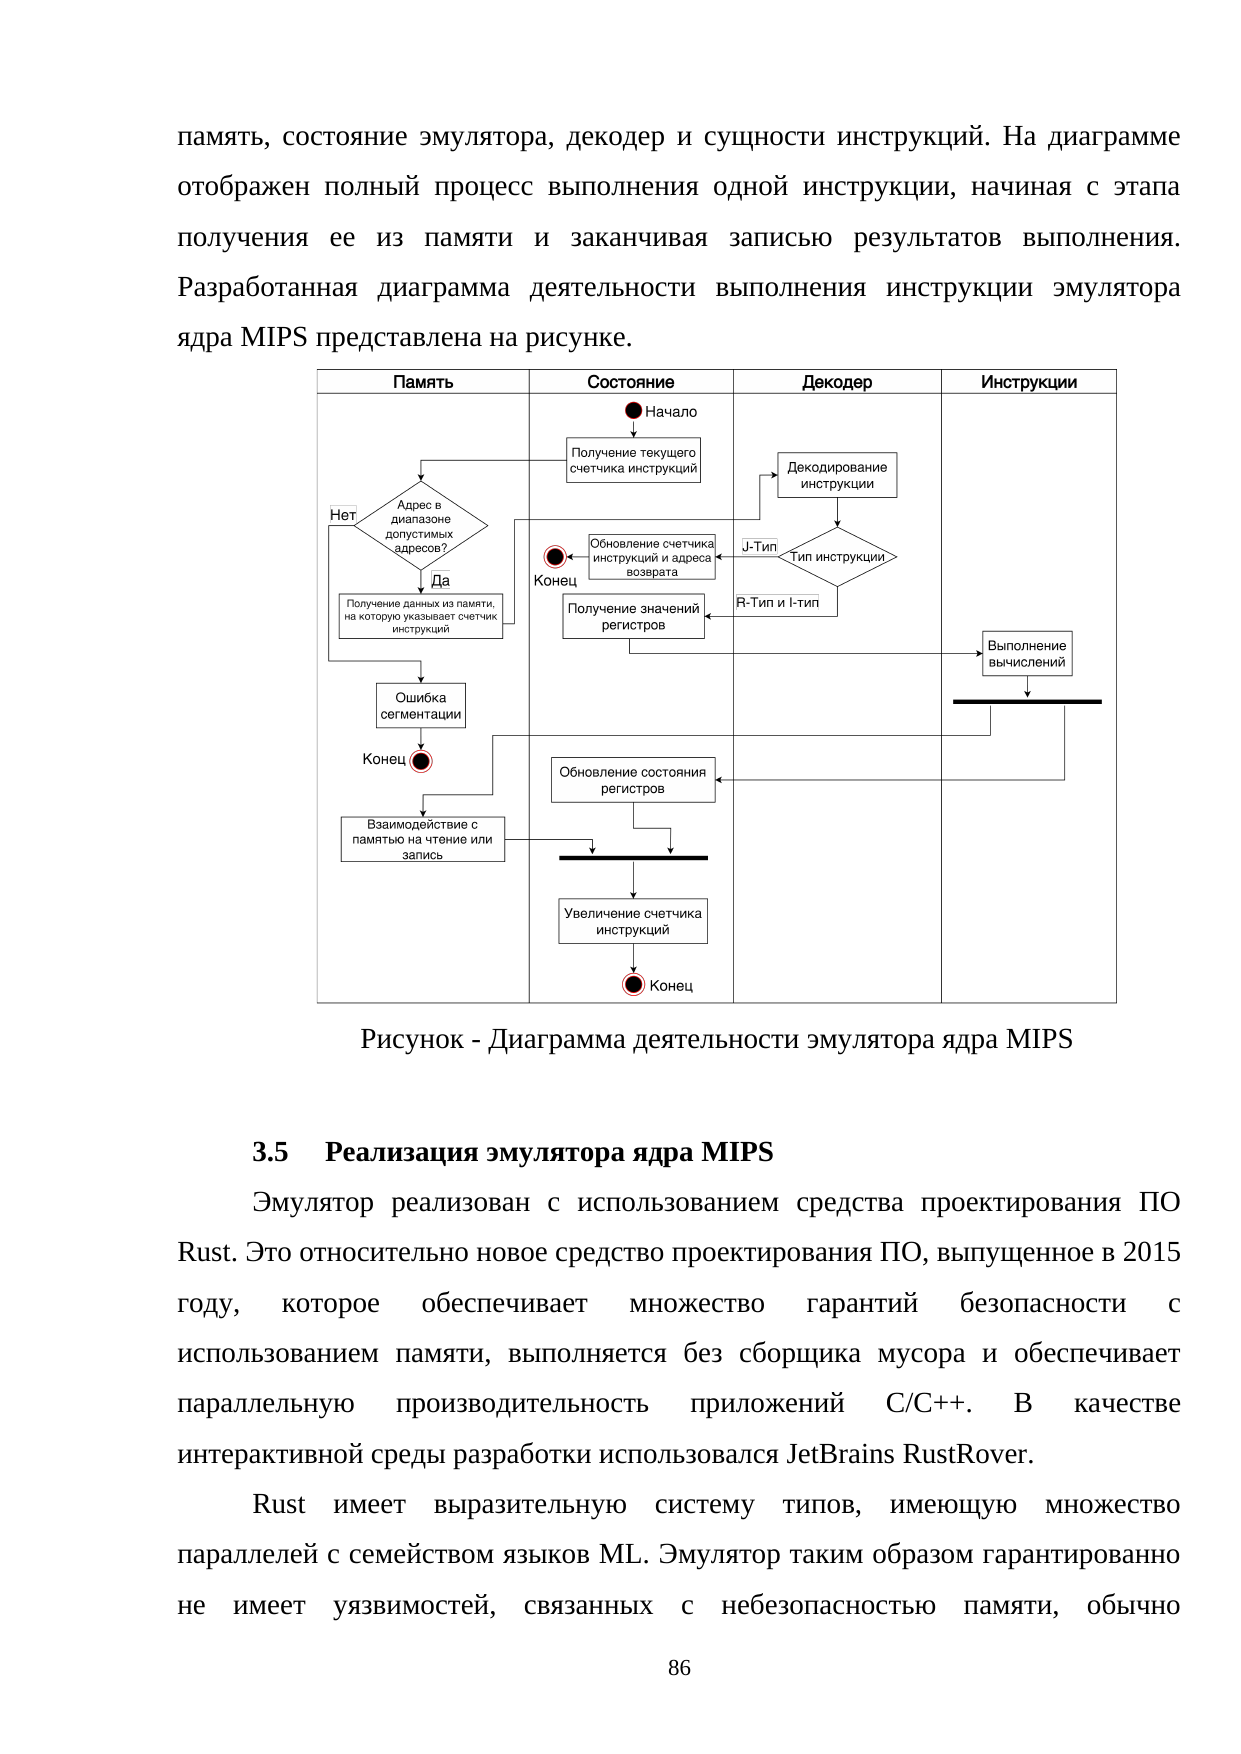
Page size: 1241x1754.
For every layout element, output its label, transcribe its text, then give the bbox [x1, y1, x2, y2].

text Рисунок - Диаграмма деятельности эмулятора ядра MIPS [177, 1021, 1182, 1054]
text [177, 1486, 1182, 1620]
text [177, 118, 1182, 353]
subtitle Реализация эмулятора ядра MIPS [177, 1134, 1182, 1167]
text Эмулятор реализован с использованием средства проектирования ПО Rust. Это относительно новое средство проектирования ПО, выпущенное в 2015 году, которое обеспечивает множество гарантий безопасности с использованием памяти, выполняется без сборщика мусора и обеспечивает параллельную производительность приложений C/C++. В качестве интерактивной среды разработки использовался JetBrains RustRover. [177, 1184, 1182, 1469]
picture [316, 369, 1117, 1004]
